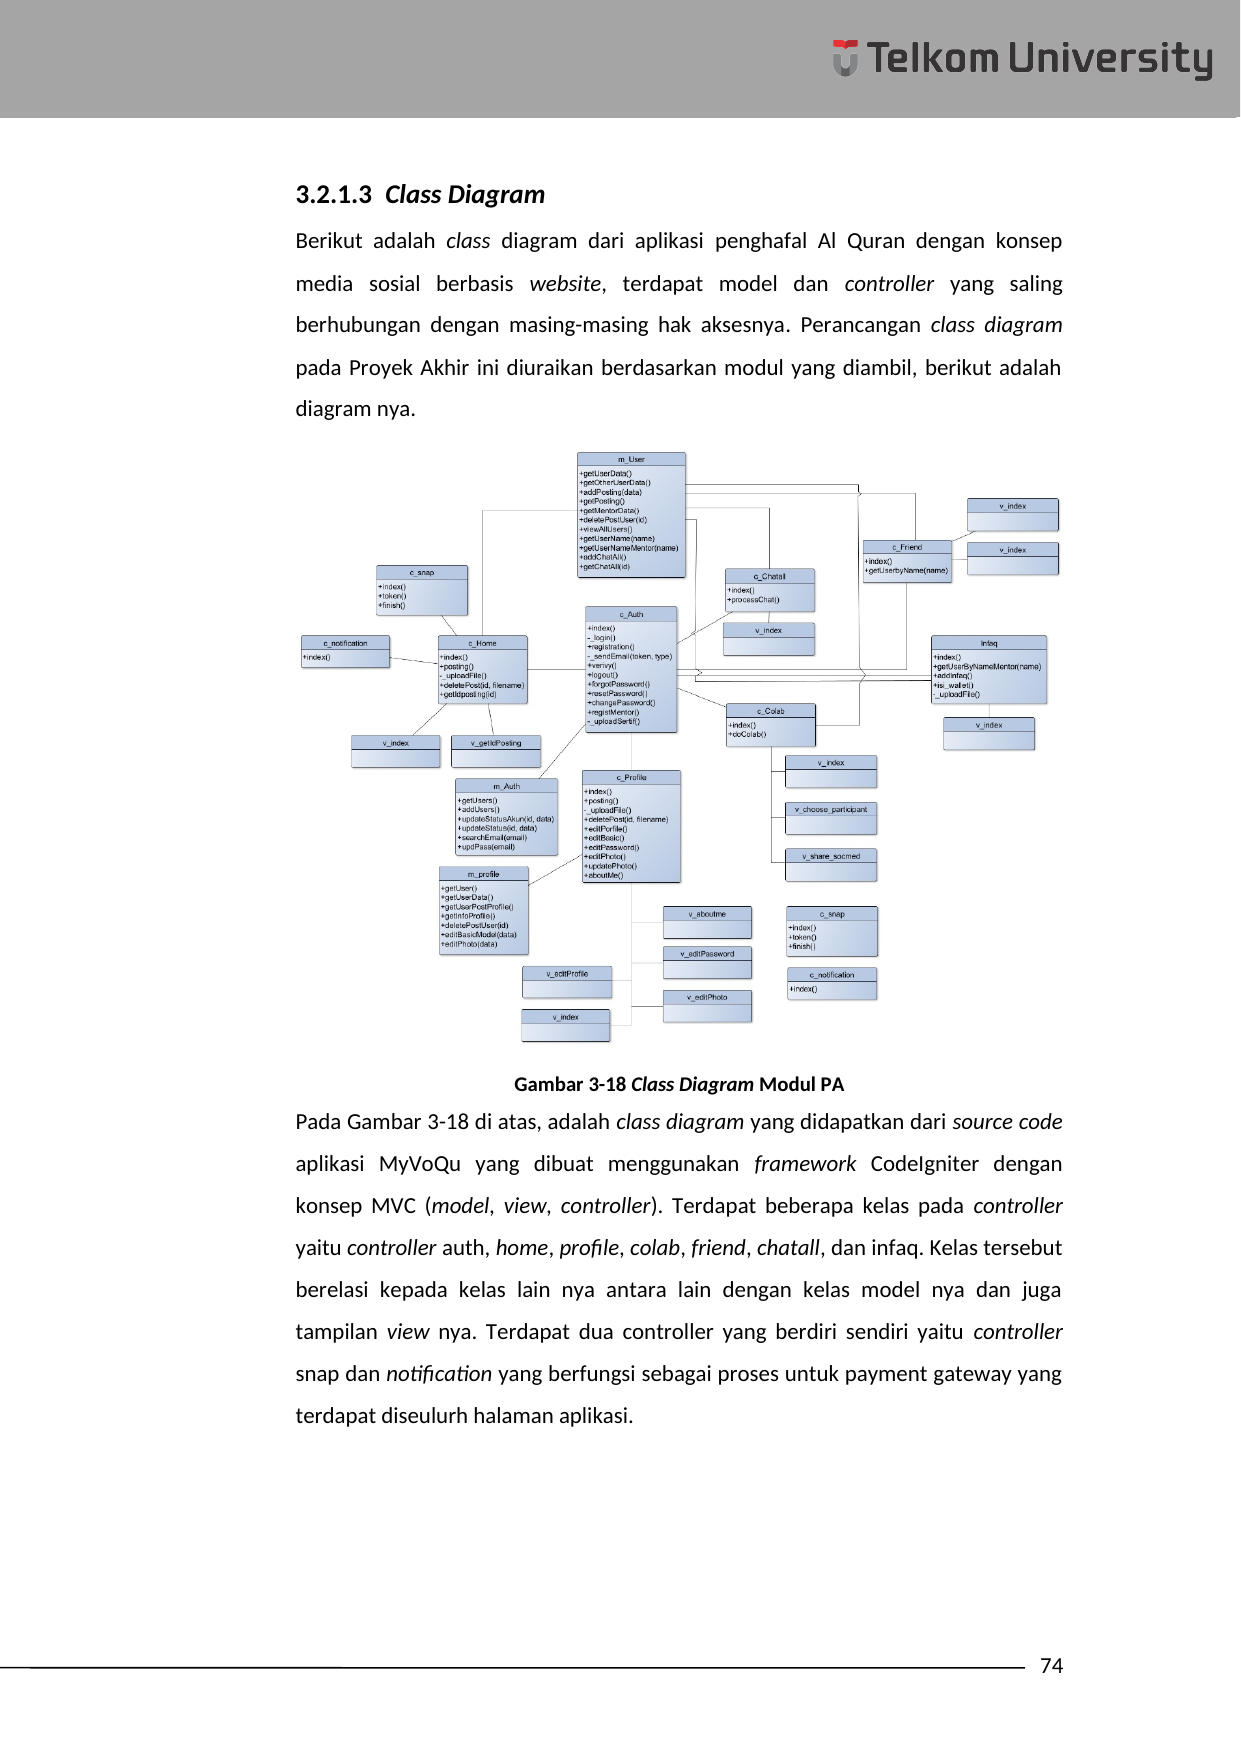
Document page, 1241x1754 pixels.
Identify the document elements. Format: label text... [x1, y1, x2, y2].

picture [295, 447, 1064, 1047]
subtitle Class Diagram [295, 177, 1063, 210]
text Berikut adalah class diagram dari aplikasi penghafal Al Quran dengan konsep media sosial berbasis website, terdapat model dan controller yang saling berhubungan dengan masing-masing hak aksesnya. Perancangan class diagram pada Proyek Akhir ini diuraikan berdasarkan modul yang diambil, berikut adalah diagram nya. [295, 227, 1063, 423]
picture [833, 40, 1213, 81]
